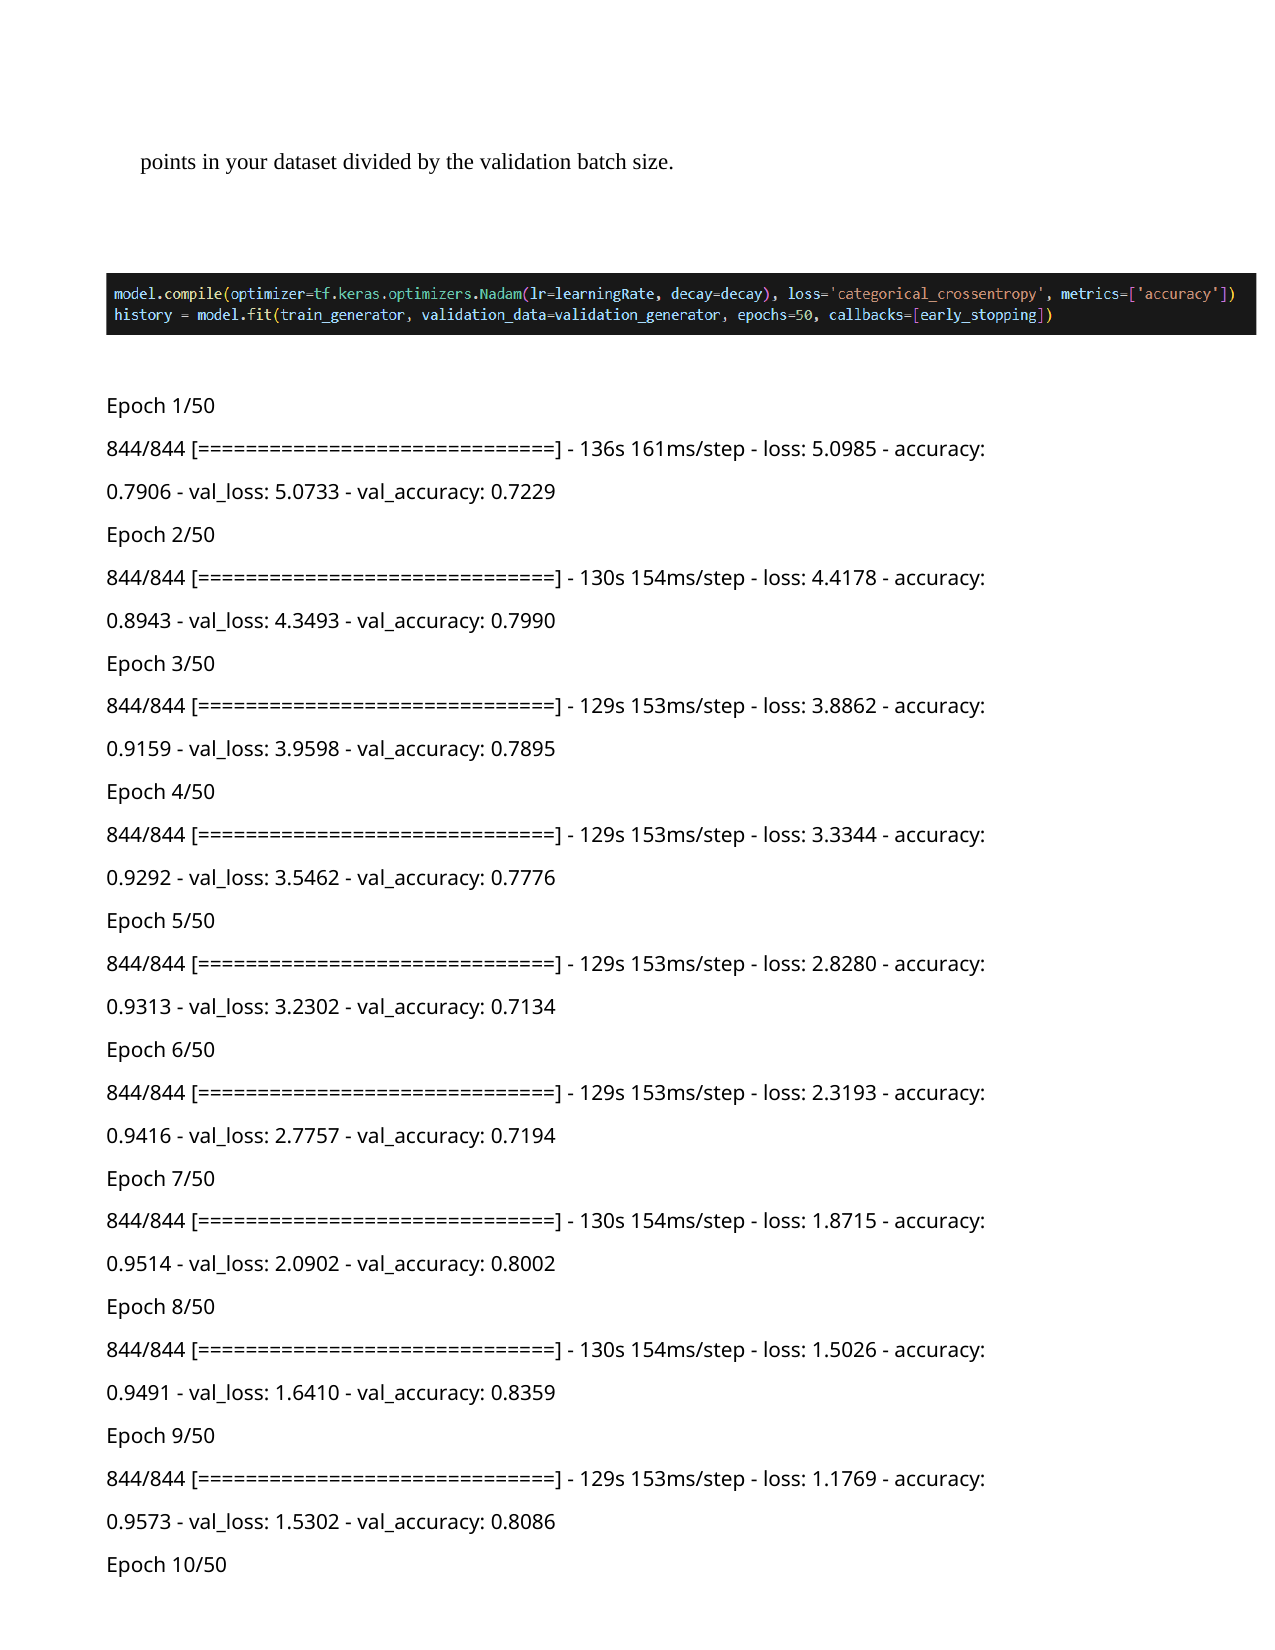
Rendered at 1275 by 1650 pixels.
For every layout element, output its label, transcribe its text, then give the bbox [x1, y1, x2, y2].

text Epoch 6/50 [106, 1035, 987, 1063]
text Epoch 10/50 [106, 1550, 987, 1578]
text Epoch 9/50 [106, 1421, 987, 1449]
text 844/844 [==============================] - 130s 154ms/step - loss: 1.5026 - accuracy: 0.9491 - val_loss: 1.6410 - val_accuracy: 0.8359 [106, 1335, 987, 1407]
text 844/844 [==============================] - 129s 153ms/step - loss: 2.3193 - accuracy: 0.9416 - val_loss: 2.7757 - val_accuracy: 0.7194 [106, 1078, 987, 1149]
text 844/844 [==============================] - 129s 153ms/step - loss: 2.8280 - accuracy: 0.9313 - val_loss: 3.2302 - val_accuracy: 0.7134 [106, 949, 987, 1020]
text 844/844 [==============================] - 136s 161ms/step - loss: 5.0985 - accuracy: 0.7906 - val_loss: 5.0733 - val_accuracy: 0.7229 [106, 434, 987, 505]
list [140, 148, 987, 174]
text Epoch 5/50 [106, 906, 987, 934]
text Epoch 2/50 [106, 520, 987, 548]
text 844/844 [==============================] - 130s 154ms/step - loss: 1.8715 - accuracy: 0.9514 - val_loss: 2.0902 - val_accuracy: 0.8002 [106, 1207, 987, 1278]
text 844/844 [==============================] - 130s 154ms/step - loss: 4.4178 - accuracy: 0.8943 - val_loss: 4.3493 - val_accuracy: 0.7990 [106, 563, 987, 634]
text Epoch 4/50 [106, 777, 987, 806]
text 844/844 [==============================] - 129s 153ms/step - loss: 1.1769 - accuracy: 0.9573 - val_loss: 1.5302 - val_accuracy: 0.8086 [106, 1464, 987, 1535]
picture [106, 273, 1257, 335]
text 844/844 [==============================] - 129s 153ms/step - loss: 3.8862 - accuracy: 0.9159 - val_loss: 3.9598 - val_accuracy: 0.7895 [106, 692, 987, 763]
text Epoch 7/50 [106, 1164, 987, 1192]
text Epoch 1/50 [106, 391, 987, 419]
text Epoch 3/50 [106, 649, 987, 677]
text 844/844 [==============================] - 129s 153ms/step - loss: 3.3344 - accuracy: 0.9292 - val_loss: 3.5462 - val_accuracy: 0.7776 [106, 820, 987, 892]
text Epoch 8/50 [106, 1292, 987, 1321]
